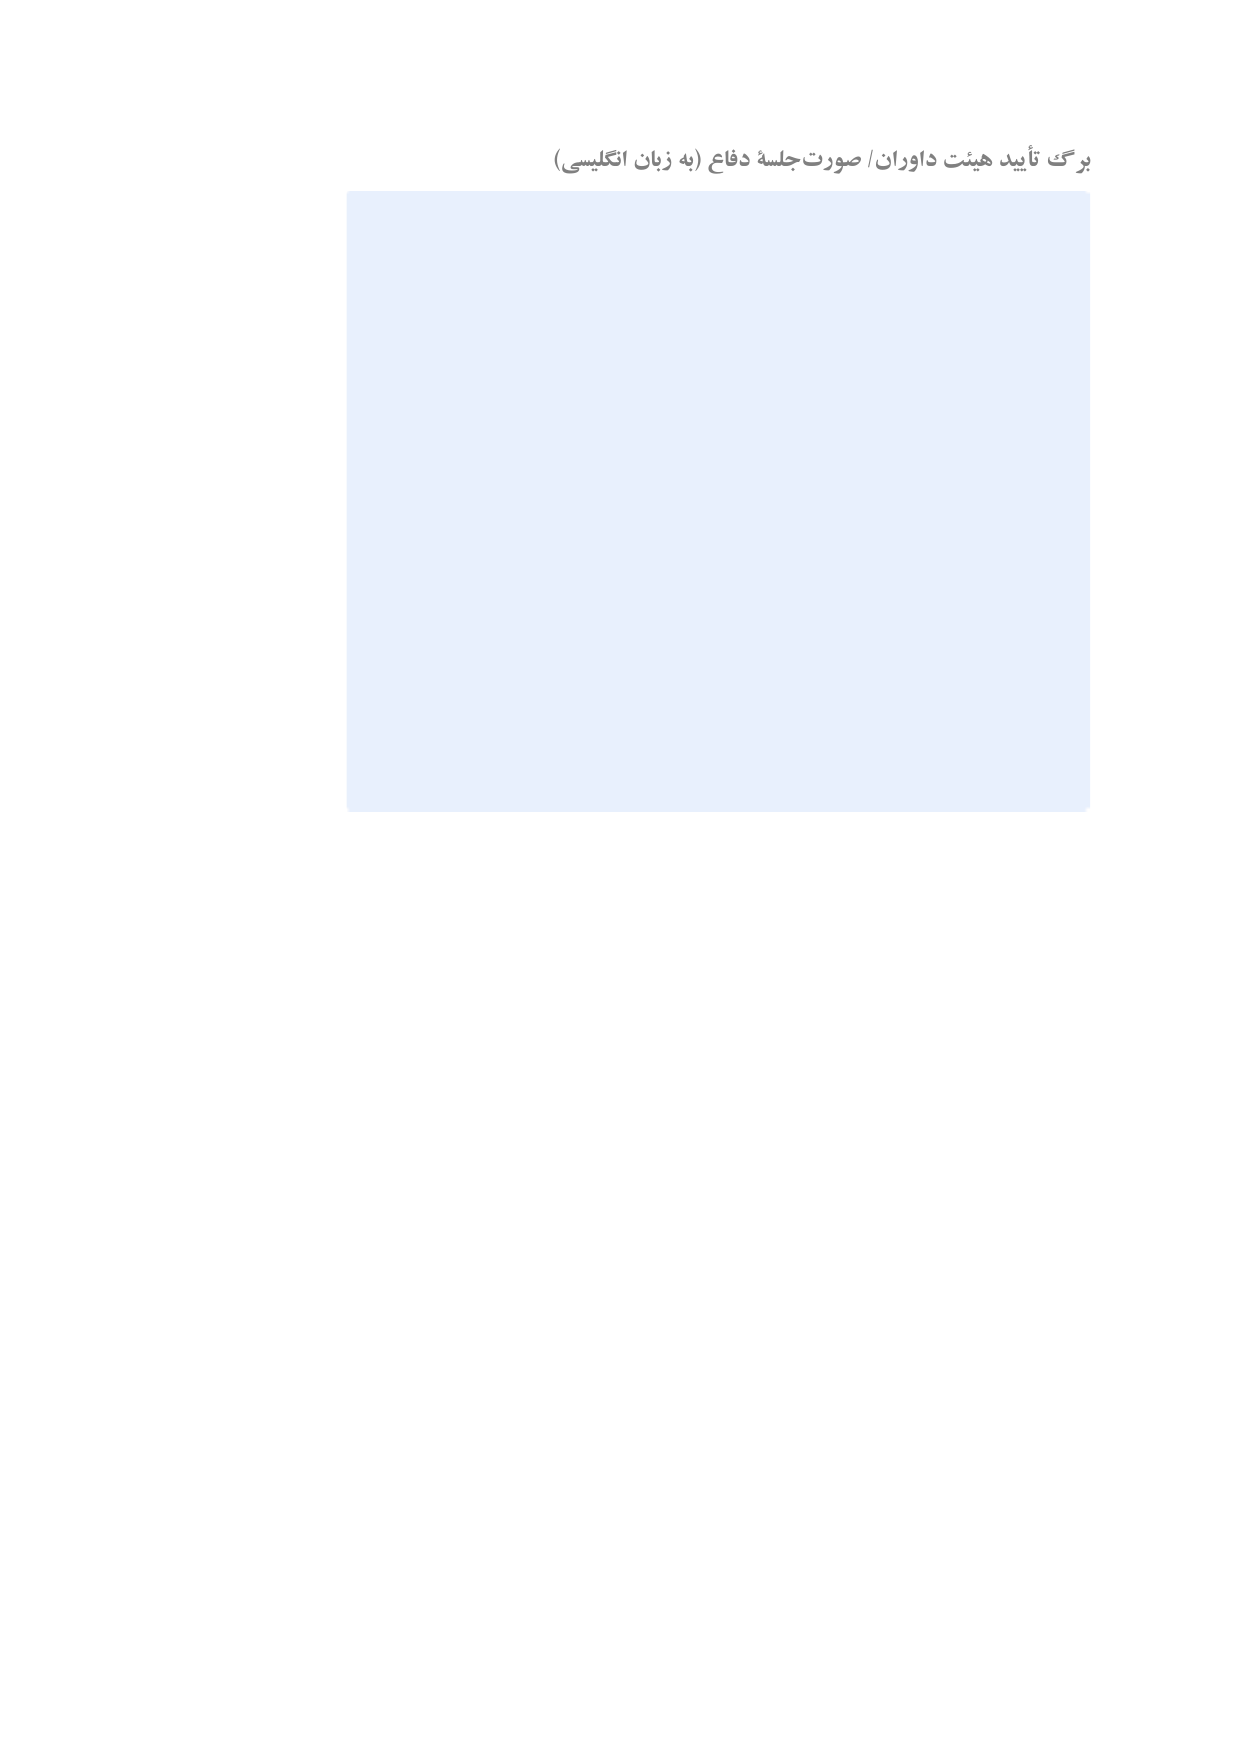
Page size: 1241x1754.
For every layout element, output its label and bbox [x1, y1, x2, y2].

picture [346, 191, 1091, 812]
